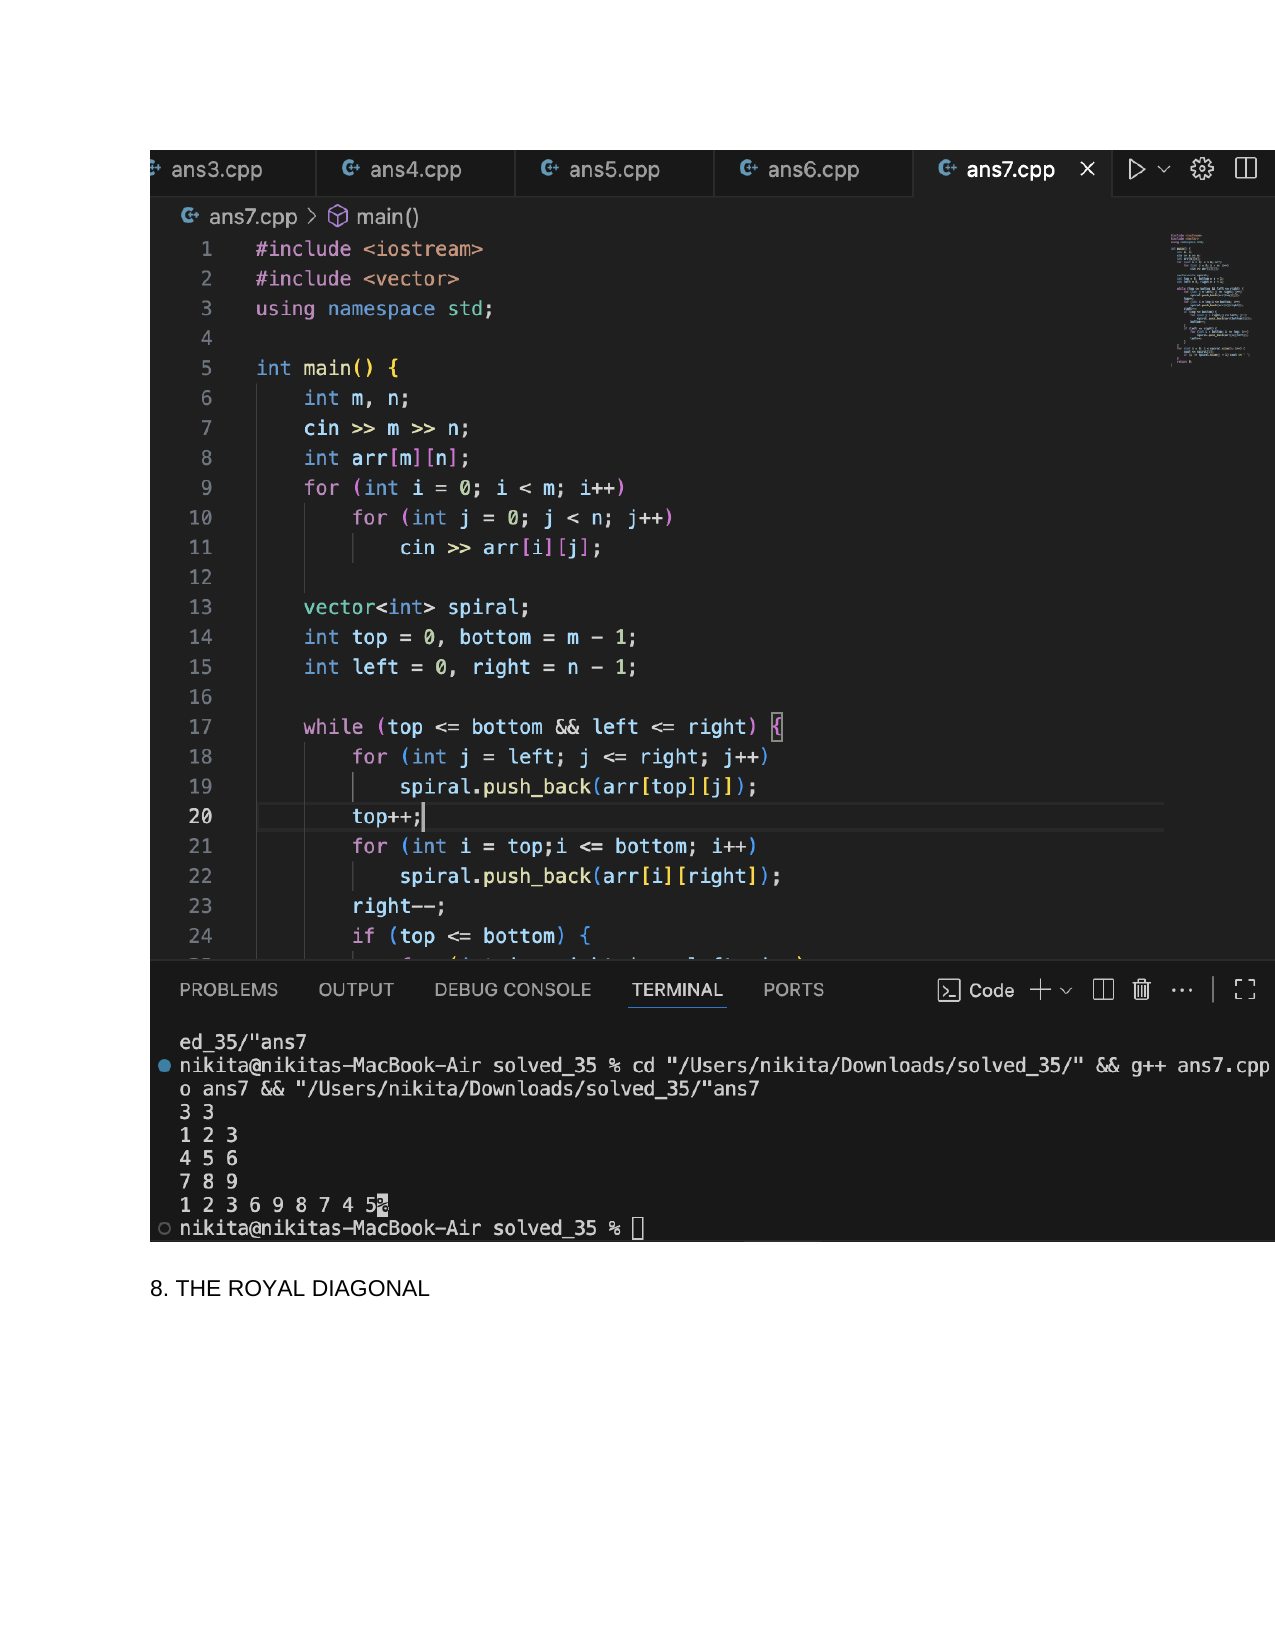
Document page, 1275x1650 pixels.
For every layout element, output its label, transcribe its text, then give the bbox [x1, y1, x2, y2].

picture [150, 150, 1275, 1242]
text 8. THE ROYAL DIAGONAL [150, 1275, 1125, 1302]
